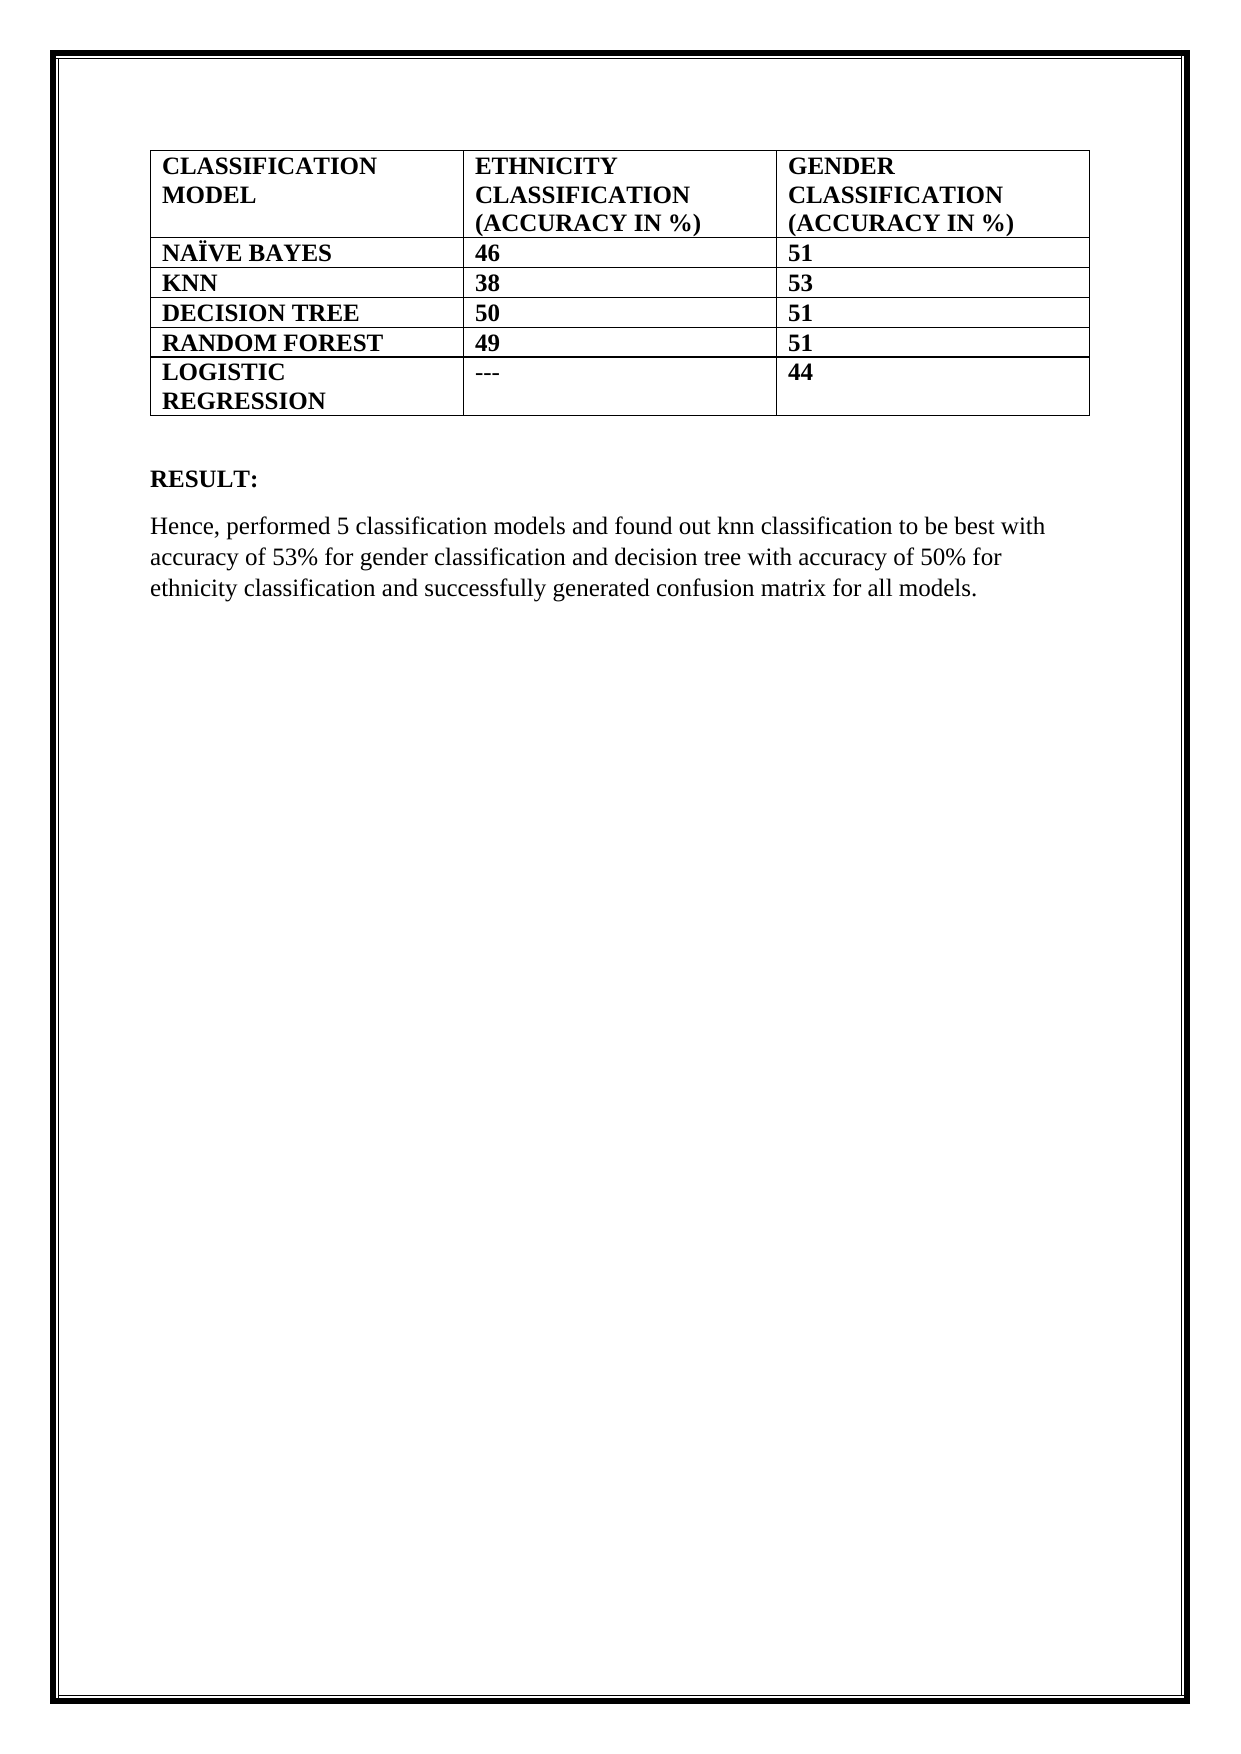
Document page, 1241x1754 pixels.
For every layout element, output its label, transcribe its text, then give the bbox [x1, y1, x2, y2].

table_cell 51 [777, 298, 1089, 327]
text Hence, performed 5 classification models and found out knn classification to be best with accuracy of 53% for gender classification and decision tree with accuracy of 50% for ethnicity classification and successfully generated confusion matrix for all models. [150, 511, 1090, 602]
table_cell 46 [464, 238, 776, 267]
table_cell 49 [464, 328, 776, 356]
text RESULT: [150, 464, 1090, 492]
table_cell LOGISTIC REGRESSION [151, 358, 463, 415]
table_cell RANDOM FOREST [151, 328, 463, 356]
table_cell NAÏVE BAYES [151, 238, 463, 267]
table_cell 38 [464, 268, 776, 297]
table_cell 51 [777, 328, 1089, 356]
table_cell KNN [151, 268, 463, 297]
table_cell --- [464, 358, 776, 415]
table_cell 51 [777, 238, 1089, 267]
table_header CLASSIFICATION MODEL [151, 151, 463, 237]
table_cell DECISION TREE [151, 298, 463, 327]
table_cell 53 [777, 268, 1089, 297]
table_header GENDER CLASSIFICATION (ACCURACY IN %) [777, 151, 1089, 237]
table_cell 50 [464, 298, 776, 327]
table_header ETHNICITY CLASSIFICATION (ACCURACY IN %) [464, 151, 776, 237]
table_cell 44 [777, 358, 1089, 415]
